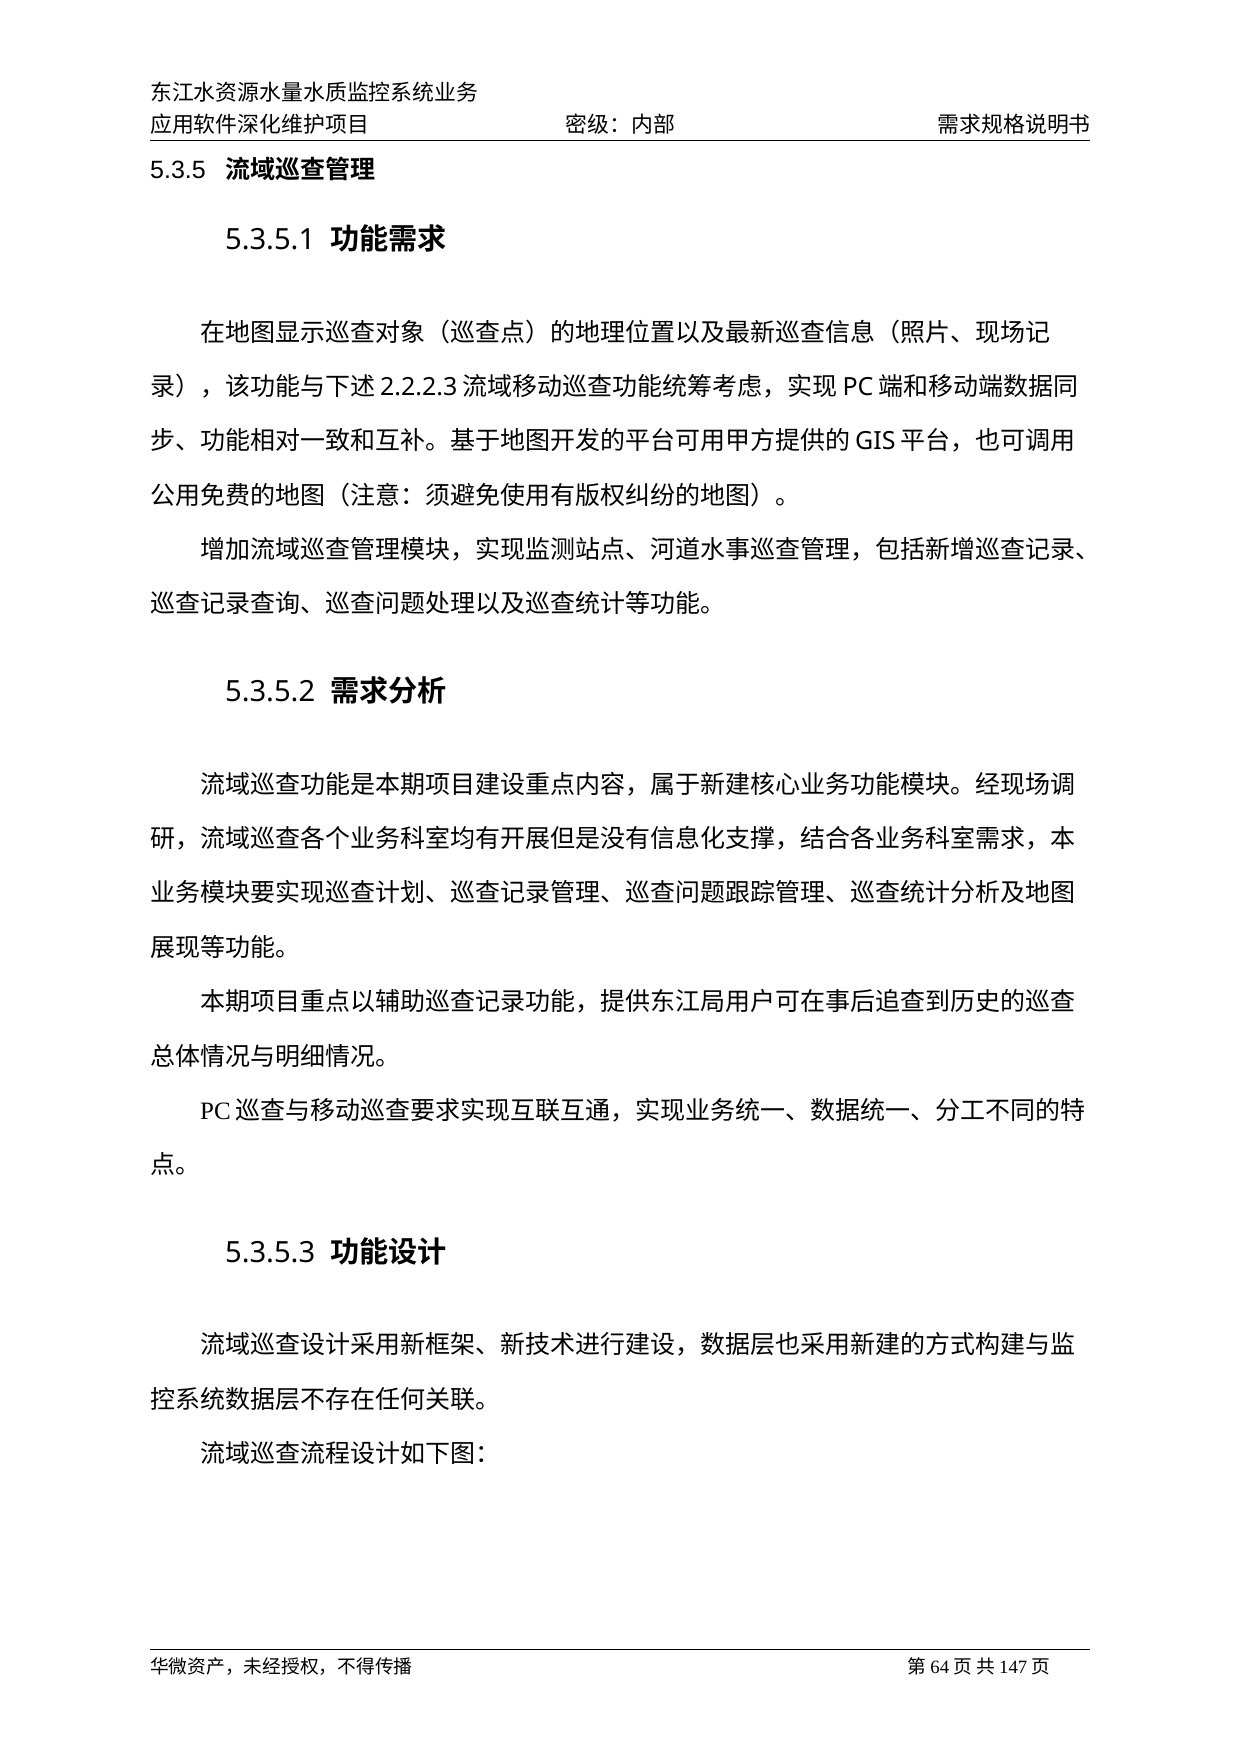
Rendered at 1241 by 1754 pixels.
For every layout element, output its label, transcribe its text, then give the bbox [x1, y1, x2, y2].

subtitle 流域巡查管理 [150, 150, 1090, 186]
text 流域巡查流程设计如下图： [150, 1434, 1090, 1470]
text 在地图显示巡查对象（巡查点）的地理位置以及最新巡查信息（照片、现场记录），该功能与下述2.2.2.3流域移动巡查功能统筹考虑，实现PC端和移动端数据同步、功能相对一致和互补。基于地图开发的平台可用甲方提供的GIS平台，也可调用公用免费的地图（注意：须避免使用有版权纠纷的地图）。 [150, 312, 1090, 511]
text 本期项目重点以辅助巡查记录功能，提供东江局用户可在事后追查到历史的巡查总体情况与明细情况。 [150, 982, 1090, 1072]
text 流域巡查功能是本期项目建设重点内容，属于新建核心业务功能模块。经现场调研，流域巡查各个业务科室均有开展但是没有信息化支撑，结合各业务科室需求，本业务模块要实现巡查计划、巡查记录管理、巡查问题跟踪管理、巡查统计分析及地图展现等功能。 [150, 764, 1090, 963]
subtitle 功能设计 [225, 1228, 1090, 1271]
subtitle 需求分析 [225, 667, 1090, 710]
subtitle 功能需求 [225, 215, 1090, 258]
text 流域巡查设计采用新框架、新技术进行建设，数据层也采用新建的方式构建与监控系统数据层不存在任何关联。 [150, 1325, 1090, 1416]
text PC巡查与移动巡查要求实现互联互通，实现业务统一、数据统一、分工不同的特点。 [150, 1090, 1090, 1181]
text 增加流域巡查管理模块，实现监测站点、河道水事巡查管理，包括新增巡查记录、巡查记录查询、巡查问题处理以及巡查统计等功能。 [150, 529, 1090, 620]
